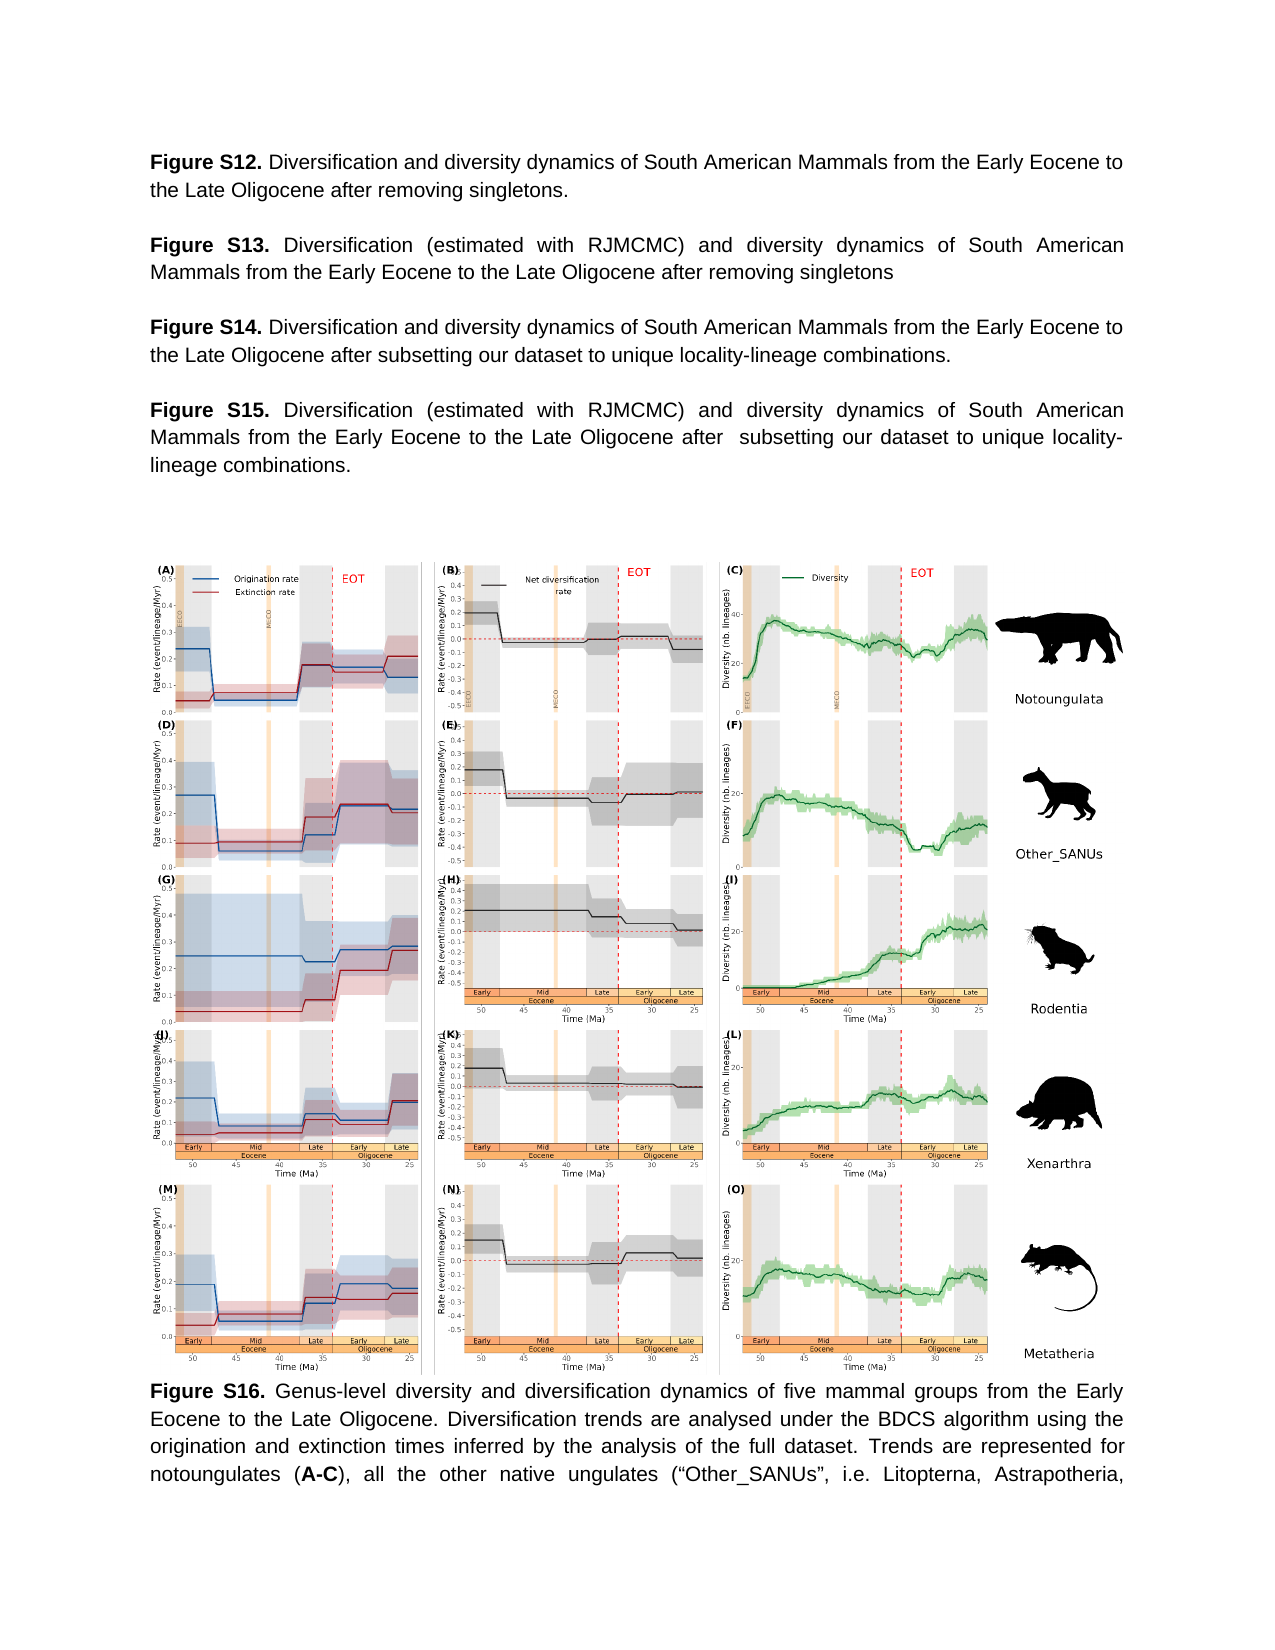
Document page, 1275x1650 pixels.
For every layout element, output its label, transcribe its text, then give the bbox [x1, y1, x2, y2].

text Figure S15. Diversification (estimated with RJMCMC) and diversity dynamics of South American Mammals from the Early Eocene to the Late Oligocene after subsetting our dataset to unique locality-lineage combinations. [150, 397, 1125, 476]
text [150, 1379, 1125, 1485]
picture [150, 562, 1125, 1375]
text Figure S13. Diversification (estimated with RJMCMC) and diversity dynamics of South American Mammals from the Early Eocene to the Late Oligocene after removing singletons [150, 232, 1125, 284]
text Figure S12. Diversification and diversity dynamics of South American Mammals from the Early Eocene to the Late Oligocene after removing singletons. [150, 150, 1125, 201]
text Figure S14. Diversification and diversity dynamics of South American Mammals from the Early Eocene to the Late Oligocene after subsetting our dataset to unique locality-lineage combinations. [150, 315, 1125, 366]
